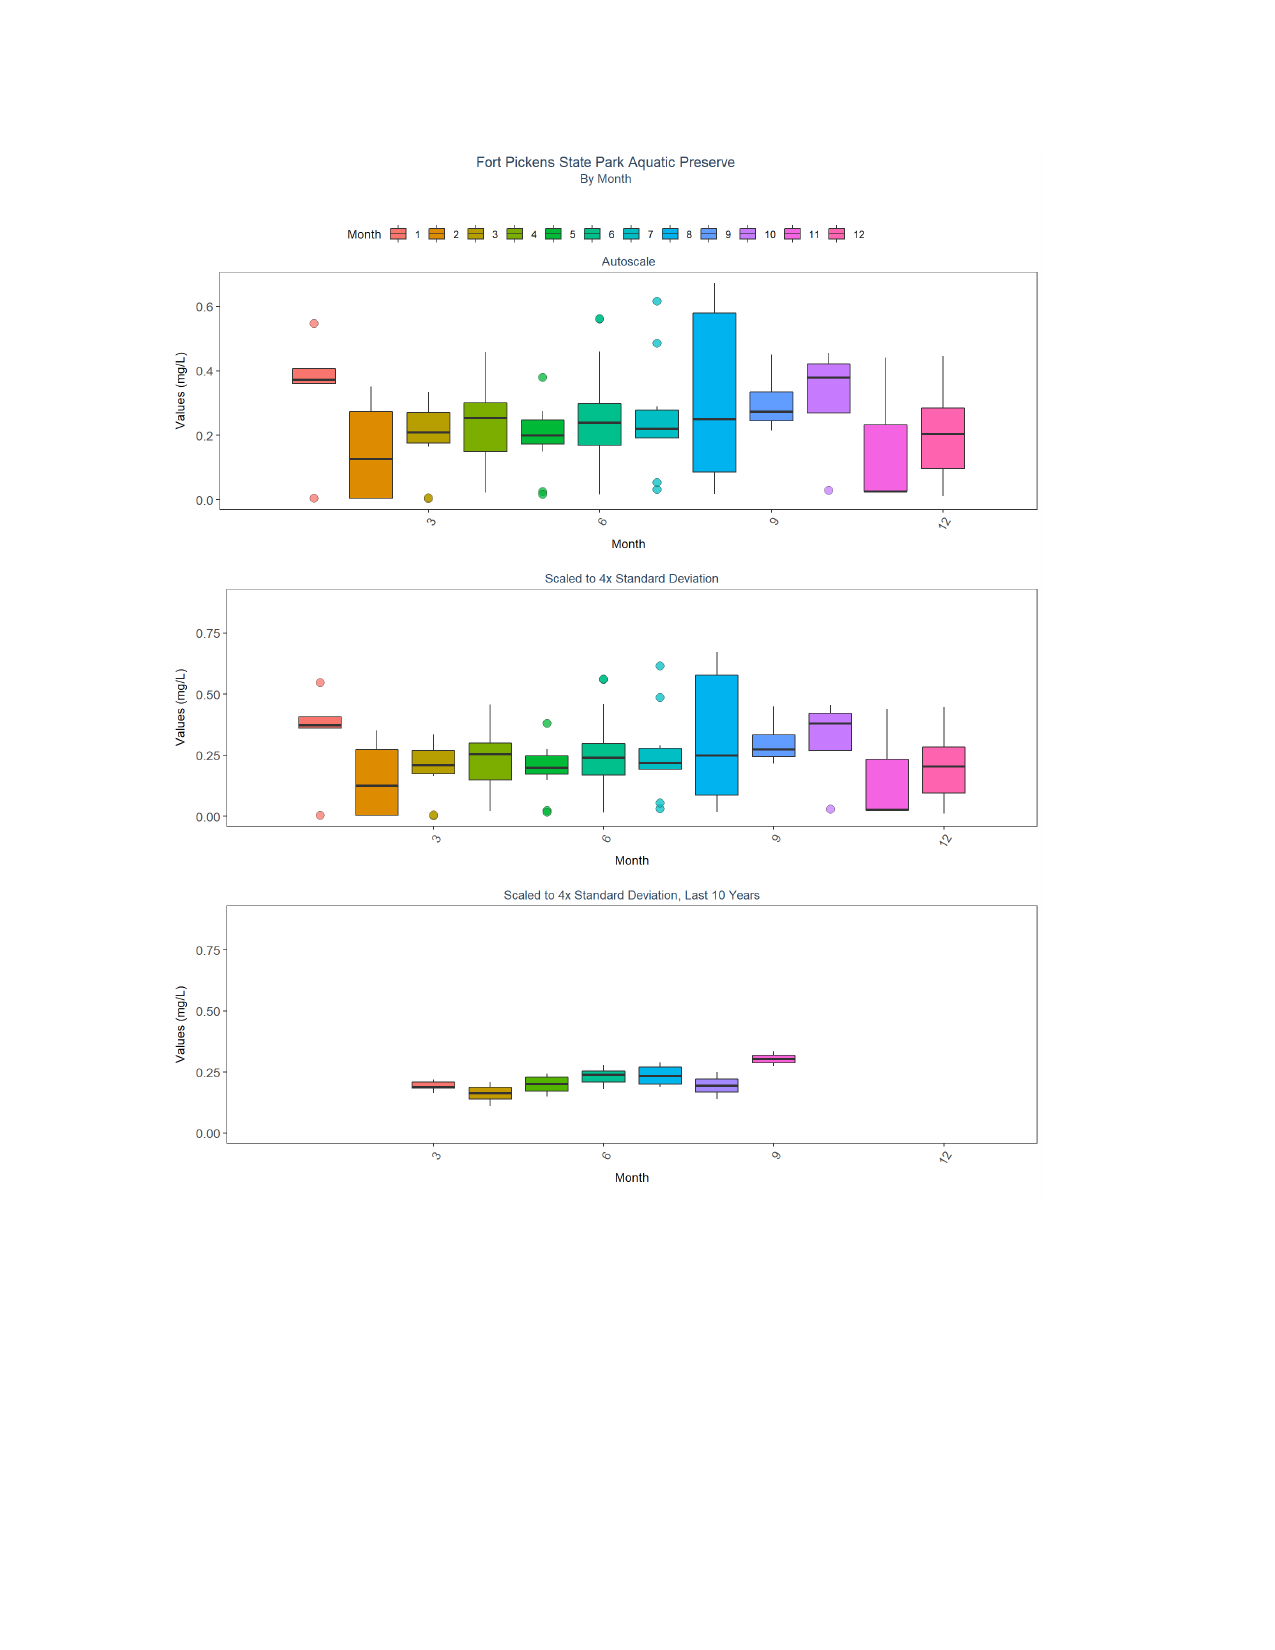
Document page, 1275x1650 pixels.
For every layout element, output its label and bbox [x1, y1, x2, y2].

picture [168, 150, 1044, 1200]
